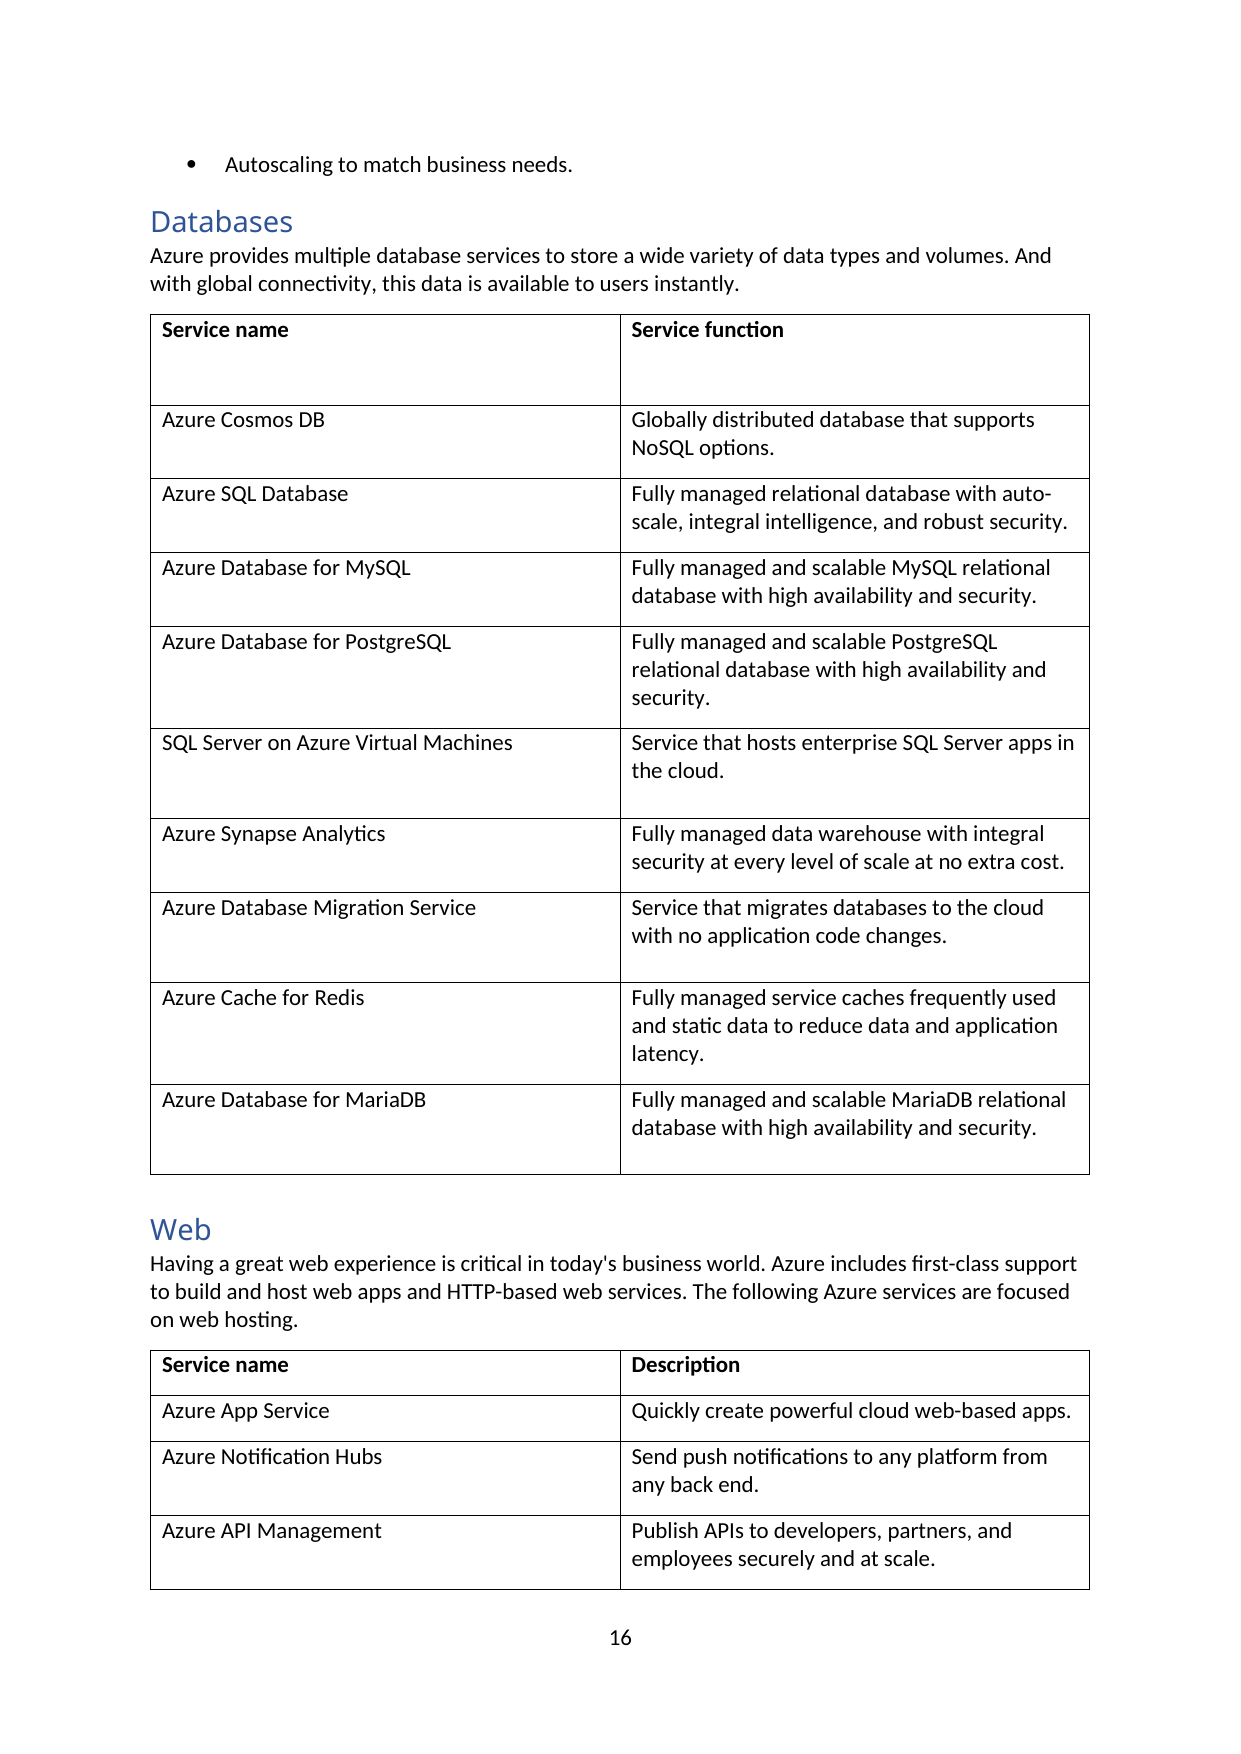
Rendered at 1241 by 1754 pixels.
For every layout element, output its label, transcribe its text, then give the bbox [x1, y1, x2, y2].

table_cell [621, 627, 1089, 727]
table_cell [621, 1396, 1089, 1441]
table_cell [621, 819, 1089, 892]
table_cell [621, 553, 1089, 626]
text Azure provides multiple database services to store a wide variety of data types and volumes. And with global connectivity, this data is available to users instantly. [150, 241, 1090, 297]
text Having a great web experience is critical in today's business world. Azure includes first-class support to build and host web apps and HTTP-based web services. The following Azure services are focused on web hosting. [150, 1249, 1090, 1333]
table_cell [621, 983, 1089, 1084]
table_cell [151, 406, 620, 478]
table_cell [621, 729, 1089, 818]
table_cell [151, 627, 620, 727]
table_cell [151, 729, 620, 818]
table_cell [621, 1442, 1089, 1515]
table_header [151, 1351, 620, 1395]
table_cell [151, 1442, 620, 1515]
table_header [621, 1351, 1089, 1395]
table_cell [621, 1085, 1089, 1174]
subtitle Web [150, 1209, 1090, 1249]
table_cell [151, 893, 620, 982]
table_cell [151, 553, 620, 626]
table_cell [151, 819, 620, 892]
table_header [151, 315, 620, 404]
subtitle Databases [150, 202, 1090, 241]
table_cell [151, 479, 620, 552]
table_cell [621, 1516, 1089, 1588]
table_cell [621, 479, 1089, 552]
list Autoscaling to match business needs. [187, 150, 1090, 178]
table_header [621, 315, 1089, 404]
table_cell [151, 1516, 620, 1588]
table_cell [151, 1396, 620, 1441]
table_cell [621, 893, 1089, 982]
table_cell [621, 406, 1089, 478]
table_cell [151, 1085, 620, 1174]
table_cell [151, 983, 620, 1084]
